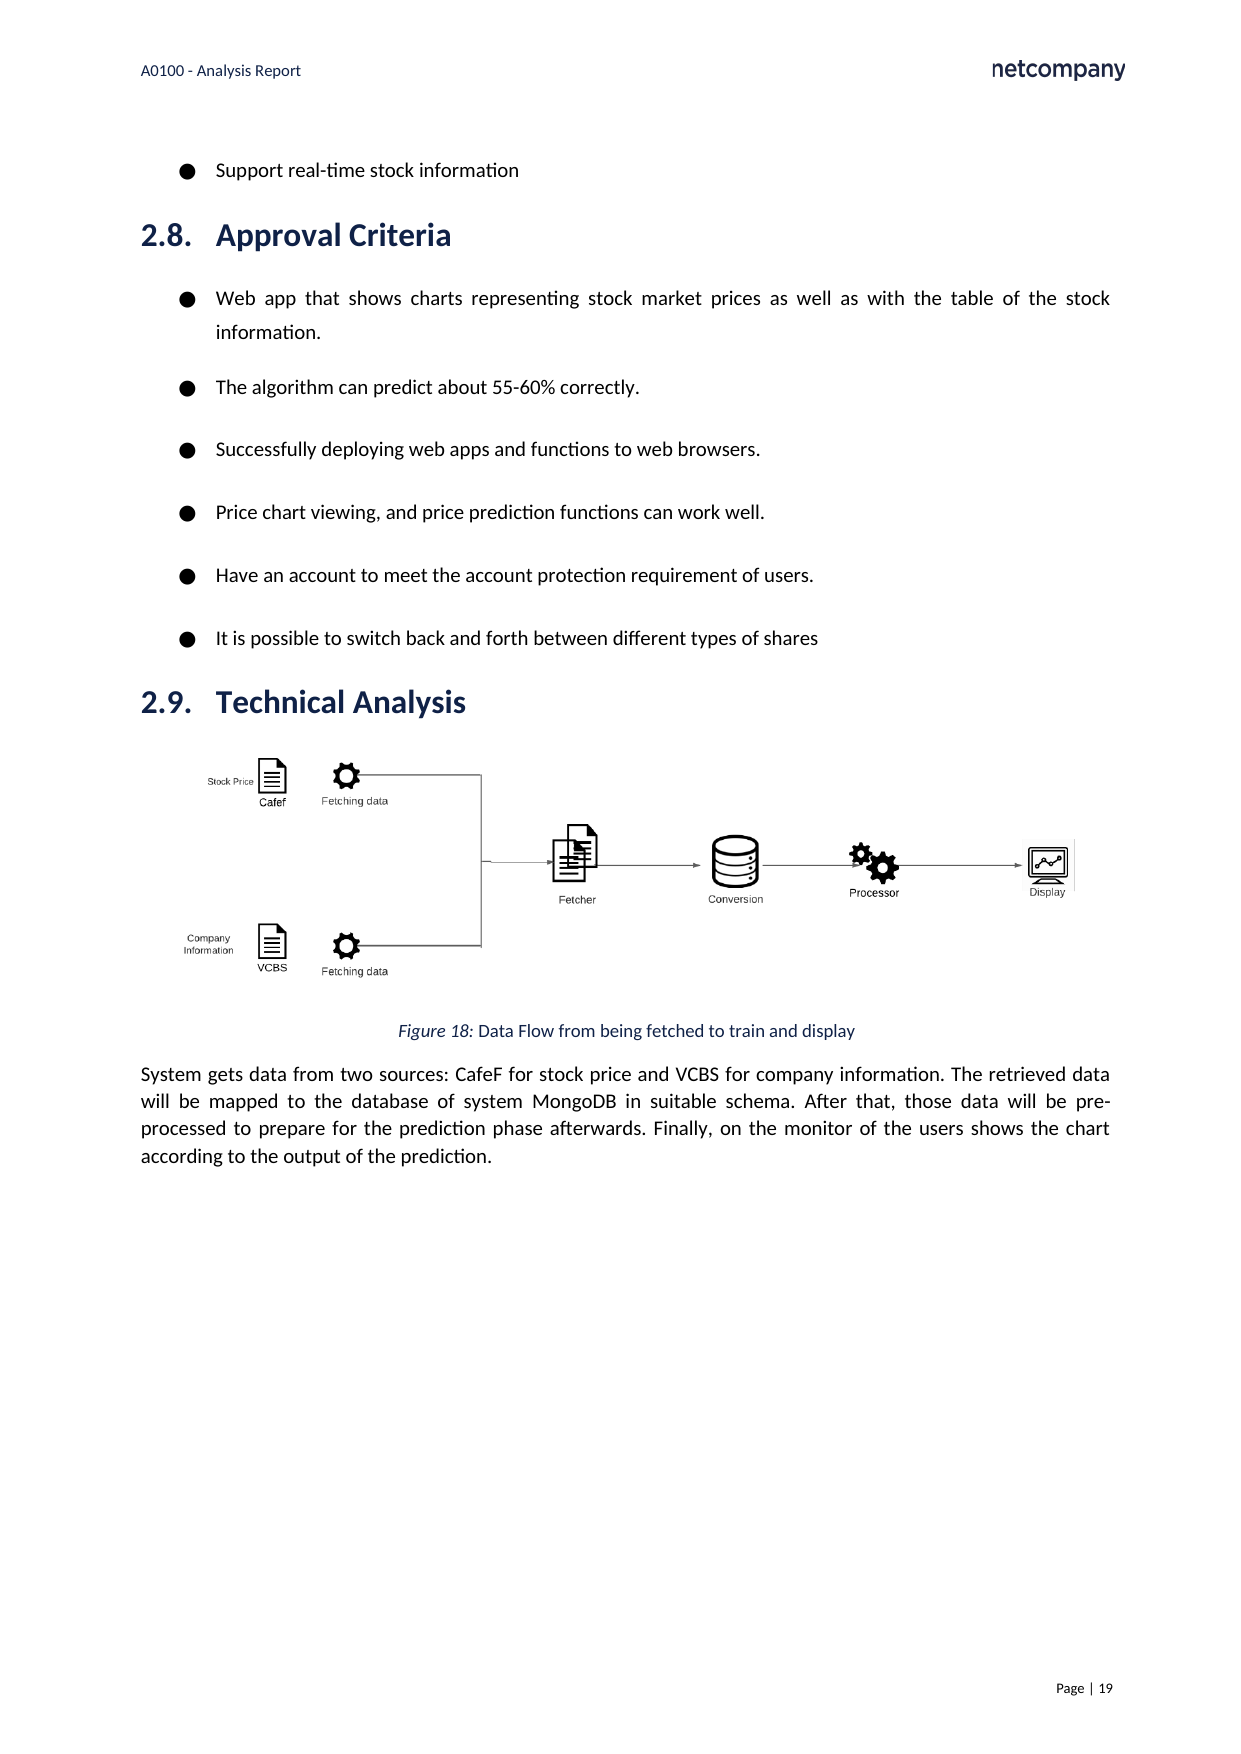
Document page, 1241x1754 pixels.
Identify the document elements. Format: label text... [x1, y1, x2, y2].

list Support real-time stock information [178, 147, 1113, 190]
list Have an account to meet the account protection requirement of users. [178, 551, 1113, 594]
text System gets data from two sources: CafeF for stock price and VCBS for company information. The retrieved data will be mapped to the database of system MongoDB in suitable schema. After that, those data will be pre-processed to prepare for the prediction phase afterwards. Finally, on the monitor of the users shows the chart according to the output of the prediction. [141, 1061, 1113, 1168]
list Web app that shows charts representing stock market prices as well as with the table of the stock information. [178, 274, 1113, 344]
list It is possible to switch back and forth between different types of shares [178, 614, 1113, 657]
picture [140, 741, 1113, 997]
list Price chart viewing, and price prediction functions can work well. [178, 489, 1113, 531]
subtitle Technical Analysis [141, 681, 1113, 722]
subtitle Approval Criteria [141, 214, 1113, 254]
picture [992, 60, 1125, 81]
list The algorithm can predict about 55-60% correctly. [178, 363, 1113, 406]
list Successfully deploying web apps and functions to web browsers. [178, 426, 1113, 469]
